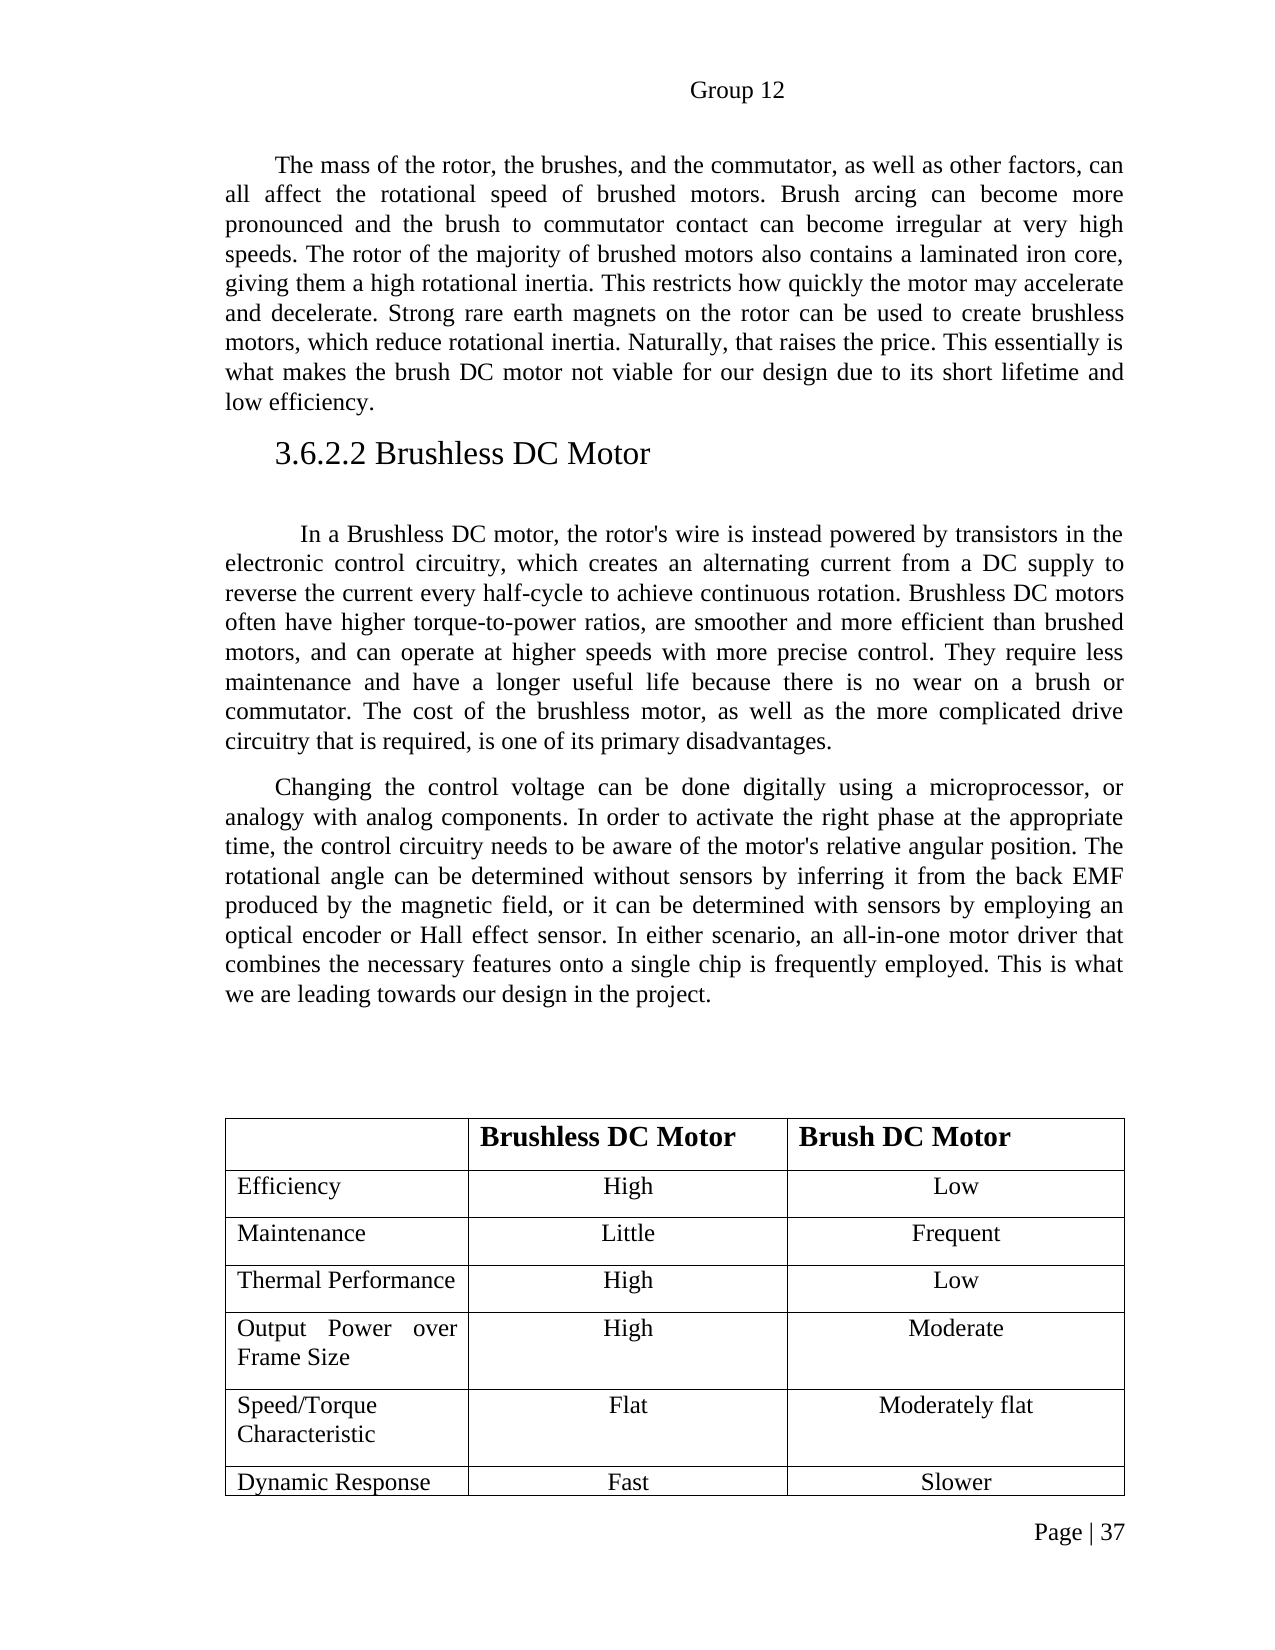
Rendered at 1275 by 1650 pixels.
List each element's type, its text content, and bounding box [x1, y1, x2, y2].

table_header Brush DC Motor [788, 1119, 1124, 1170]
table_cell Efficiency [226, 1171, 468, 1217]
text The mass of the rotor, the brushes, and the commutator, as well as other factors, can all affect the rotational speed of brushed motors. Brush arcing can become more pronounced and the brush to commutator contact can become irregular at very high speeds. The rotor of the majority of brushed motors also contains a laminated iron core, giving them a high rotational inertia. This restricts how quickly the motor may accelerate and decelerate. Strong rare earth magnets on the rotor can be used to create brushless motors, which reduce rotational inertia. Naturally, that raises the price. This essentially is what makes the brush DC motor not viable for our design due to its short lifetime and low efficiency. [225, 150, 1125, 415]
text In a Brushless DC motor, the rotor's wire is instead powered by transistors in the electronic control circuitry, which creates an alternating current from a DC supply to reverse the current every half-cycle to achieve continuous rotation. Brushless DC motors often have higher torque-to-power ratios, are smoother and more efficient than brushed motors, and can operate at higher speeds with more precise control. They require less maintenance and have a longer useful life because there is no wear on a brush or commutator. The cost of the brushless motor, as well as the more complicated drive circuitry that is required, is one of its primary disadvantages. [225, 519, 1125, 754]
table_cell Fast [469, 1467, 787, 1495]
table_cell Output Power over Frame Size [226, 1313, 468, 1389]
table_cell Frequent [788, 1218, 1124, 1264]
table_cell High [469, 1171, 787, 1217]
table_cell Dynamic Response [226, 1467, 468, 1495]
table_header Brushless DC Motor [469, 1119, 787, 1170]
table_cell Low [788, 1171, 1124, 1217]
table_cell Flat [469, 1390, 787, 1466]
text Changing the control voltage can be done digitally using a microprocessor, or analogy with analog components. In order to activate the right phase at the appropriate time, the control circuitry needs to be aware of the motor's relative angular position. The rotational angle can be determined without sensors by inferring it from the back EMF produced by the magnetic field, or it can be determined with sensors by employing an optical encoder or Hall effect sensor. In either scenario, an all-in-one motor driver that combines the necessary features onto a single chip is frequently employed. This is what we are leading towards our design in the project. [225, 772, 1125, 1008]
table_cell Speed/Torque Characteristic [226, 1390, 468, 1466]
table_cell Thermal Performance [226, 1266, 468, 1312]
table_cell Moderately flat [788, 1390, 1124, 1466]
table_cell Little [469, 1218, 787, 1264]
table_cell Slower [788, 1467, 1124, 1495]
table_cell Low [788, 1266, 1124, 1312]
table_cell Moderate [788, 1313, 1124, 1389]
table_header [226, 1119, 468, 1170]
subtitle 3.6.2.2 Brushless DC Motor [225, 433, 1125, 471]
table_cell High [469, 1266, 787, 1312]
table_cell Maintenance [226, 1218, 468, 1264]
table_cell High [469, 1313, 787, 1389]
